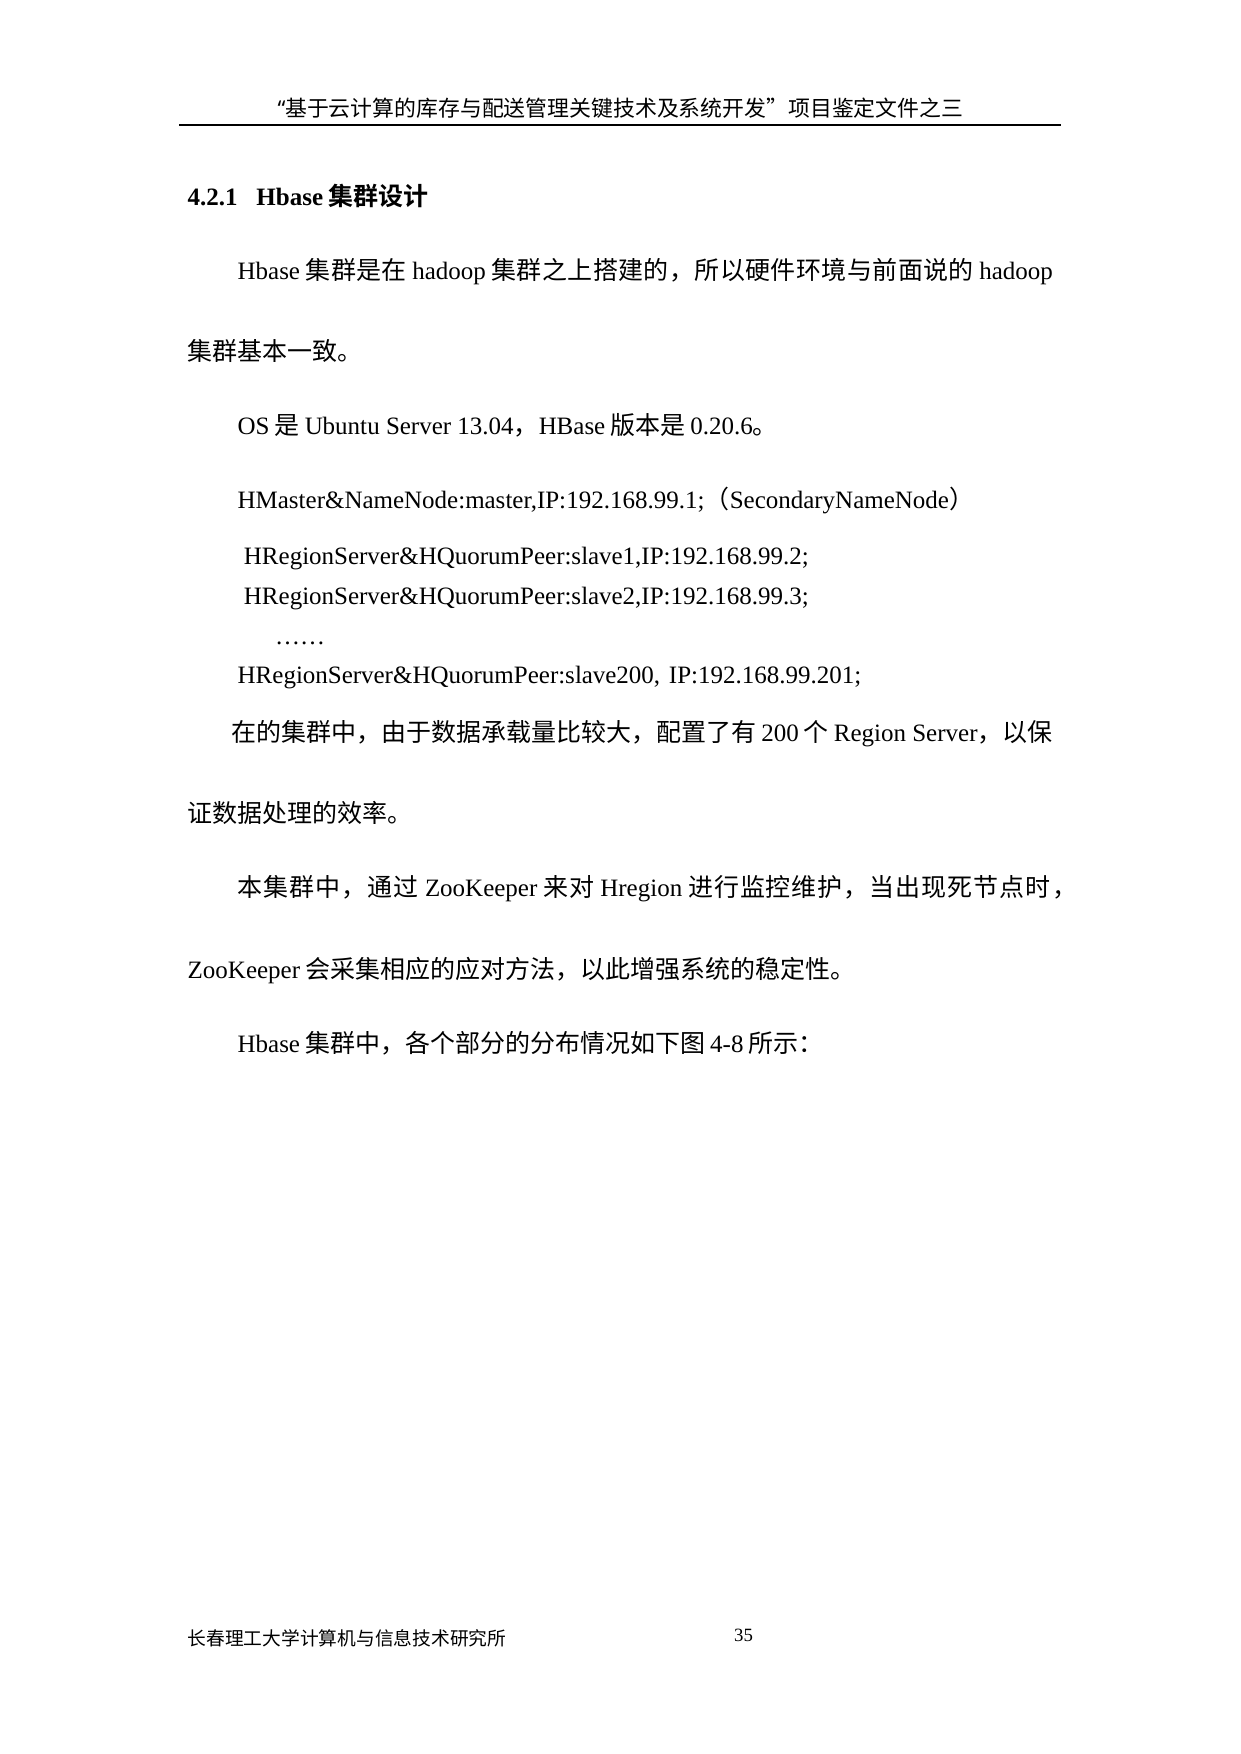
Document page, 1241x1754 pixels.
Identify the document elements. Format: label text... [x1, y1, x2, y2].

subtitle 4.2.1 Hbase集群设计 [187, 162, 1053, 227]
text …… [187, 619, 1053, 651]
text HRegionServer&HQuorumPeer:slave1,IP:192.168.99.2; [187, 539, 1053, 572]
text 在的集群中，由于数据承载量比较大，配置了有200个Region Server，以保证数据处理的效率。 [187, 698, 1053, 844]
text HRegionServer&HQuorumPeer:slave2,IP:192.168.99.3; [187, 579, 1053, 612]
text Hbase集群是在hadoop集群之上搭建的，所以硬件环境与前面说的hadoop集群基本一致。 [187, 236, 1053, 382]
text Hbase集群中，各个部分的分布情况如下图4-8所示： [187, 1009, 1053, 1074]
text HMaster&NameNode:master,IP:192.168.99.1;（SecondaryNameNode） [187, 465, 1053, 530]
text HRegionServer&HQuorumPeer:slave200, IP:192.168.99.201; [187, 658, 1053, 691]
text OS是Ubuntu Server 13.04，HBase版本是0.20.6。 [187, 391, 1053, 456]
text 本集群中，通过ZooKeeper来对Hregion进行监控维护，当出现死节点时，ZooKeeper会采集相应的应对方法，以此增强系统的稳定性。 [187, 853, 1053, 1000]
